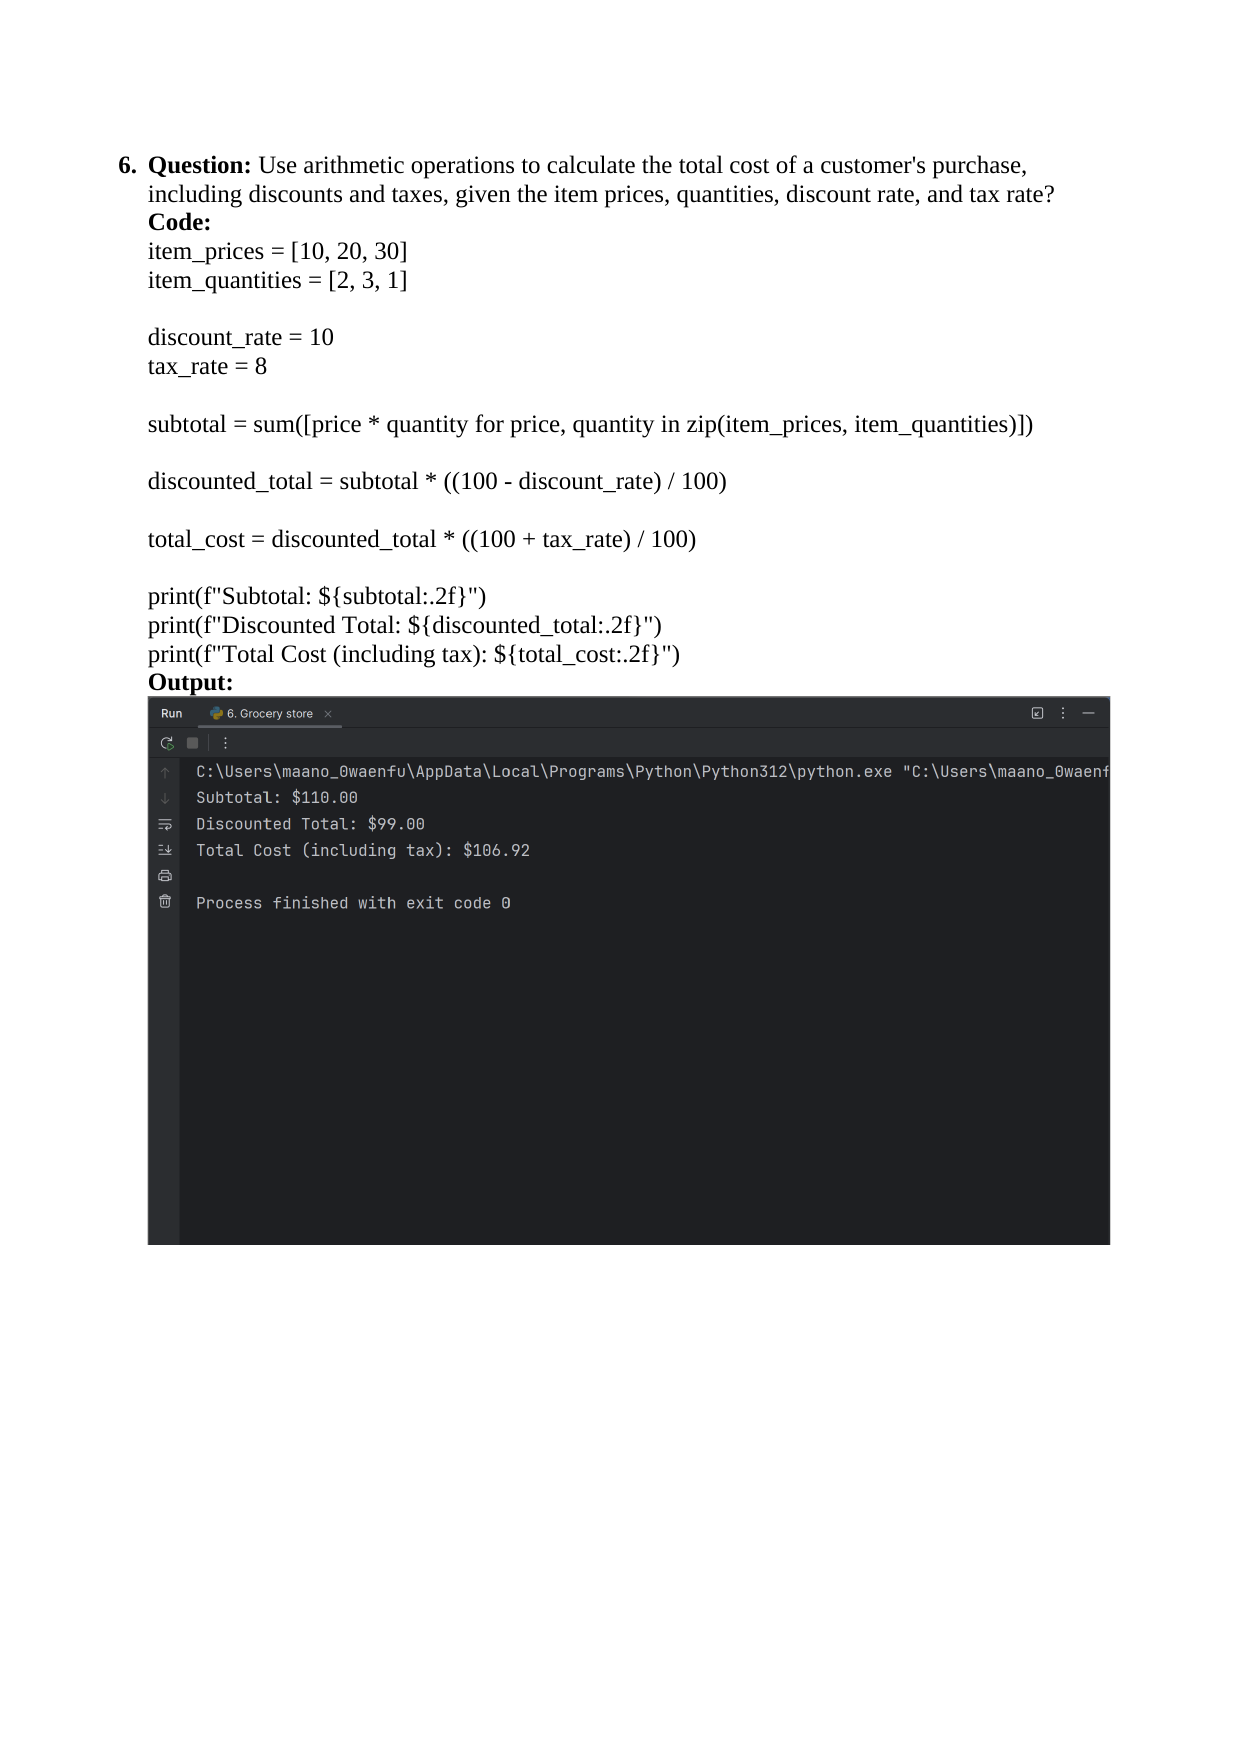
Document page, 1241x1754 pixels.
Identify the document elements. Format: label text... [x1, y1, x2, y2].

list Question: Use arithmetic operations to calculate the total cost of a customer's purchase, including discounts and taxes, given the item prices, quantities, discount rate, and tax rate? [118, 150, 1117, 207]
text Code: [148, 207, 1117, 236]
picture [147, 696, 1111, 1245]
text item_prices = [10, 20, 30] item_quantities = [2, 3, 1] discount_rate = 10 tax_rate = 8 subtotal = sum([price * quantity for price, quantity in zip(item_prices, item_quantities)]) discounted_total = subtotal * ((100 - discount_rate) / 100) total_cost = discounted_total * ((100 + tax_rate) / 100) print(f"Subtotal: ${subtotal:.2f}") print(f"Discounted Total: ${discounted_total:.2f}") print(f"Total Cost (including tax): ${total_cost:.2f}") [148, 236, 1117, 667]
